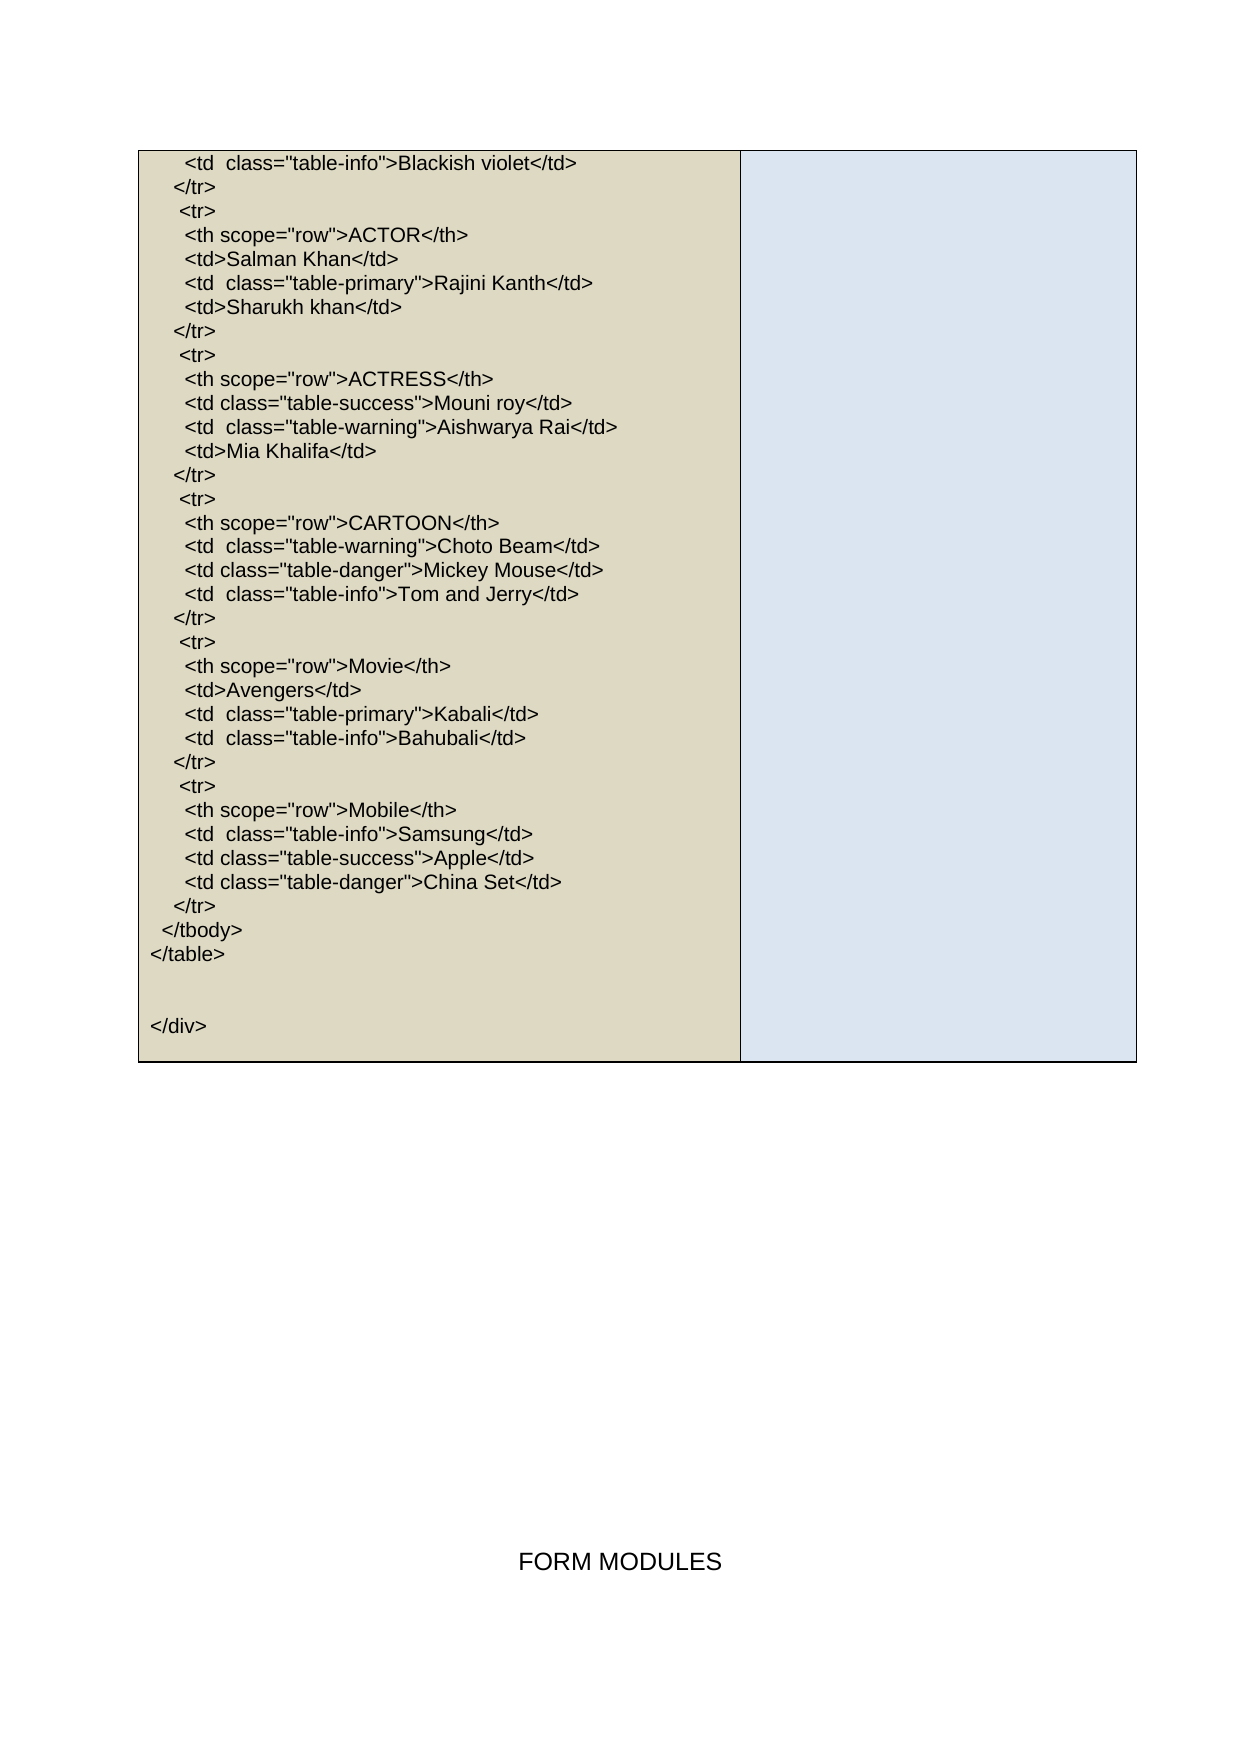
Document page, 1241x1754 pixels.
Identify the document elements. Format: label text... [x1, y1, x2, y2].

text FORM MODULES [150, 1547, 1090, 1576]
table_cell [139, 151, 740, 1061]
table_cell [741, 151, 1136, 1061]
